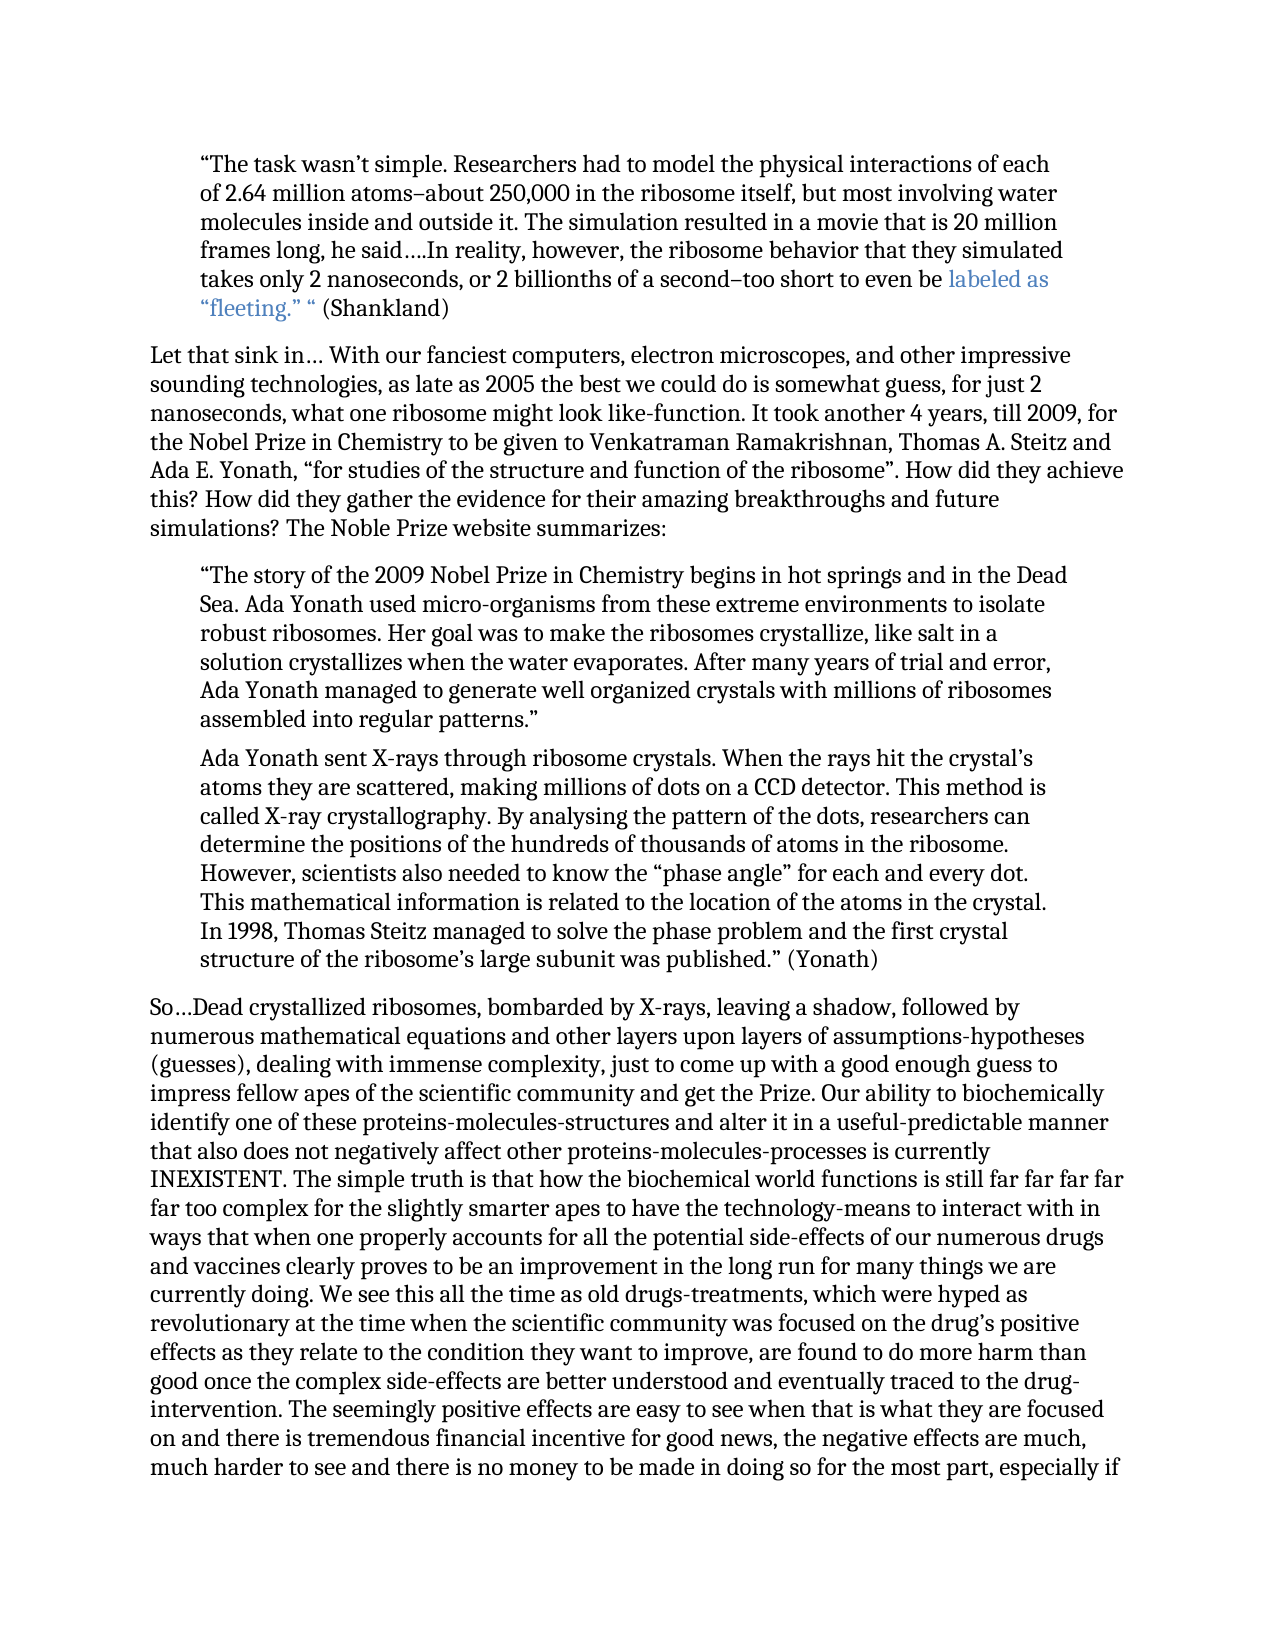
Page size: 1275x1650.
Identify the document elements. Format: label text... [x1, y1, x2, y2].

text “The task wasn’t simple. Researchers had to model the physical interactions of each of 2.64 million atoms–about 250,000 in the ribosome itself, but most involving water molecules inside and outside it. The simulation resulted in a movie that is 20 million frames long, he said….In reality, however, the ribosome behavior that they simulated takes only 2 nanoseconds, or 2 billionths of a second–too short to even be labeled as “fleeting.” “ (Shankland) [200, 150, 1075, 322]
text “The story of the 2009 Nobel Prize in Chemistry begins in hot springs and in the Dead Sea. Ada Yonath used micro-organisms from these extreme environments to isolate robust ribosomes. Her goal was to make the ribosomes crystallize, like salt in a solution crystallizes when the water evaporates. After many years of trial and error, Ada Yonath managed to generate well organized crystals with millions of ribosomes assembled into regular patterns.” [200, 561, 1075, 734]
text Let that sink in… With our fanciest computers, electron microscopes, and other impressive sounding technologies, as late as 2005 the best we could do is somewhat guess, for just 2 nanoseconds, what one ribosome might look like-function. It took another 4 years, till 2009, for the Nobel Prize in Chemistry to be given to Venkatraman Ramakrishnan, Thomas A. Steitz and Ada E. Yonath, “for studies of the structure and function of the ribosome”. How did they achieve this? How did they gather the evidence for their amazing breakthroughs and future simulations? The Noble Prize website summarizes: [150, 341, 1125, 542]
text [150, 993, 1125, 1482]
text Ada Yonath sent X-rays through ribosome crystals. When the rays hit the crystal’s atoms they are scattered, making millions of dots on a CCD detector. This method is called X-ray crystallography. By analysing the pattern of the dots, researchers can determine the positions of the hundreds of thousands of atoms in the ribosome. However, scientists also needed to know the “phase angle” for each and every dot. This mathematical information is related to the location of the atoms in the crystal. In 1998, Thomas Steitz managed to solve the phase problem and the first crystal structure of the ribosome’s large subunit was published.” (Yonath) [200, 744, 1075, 974]
